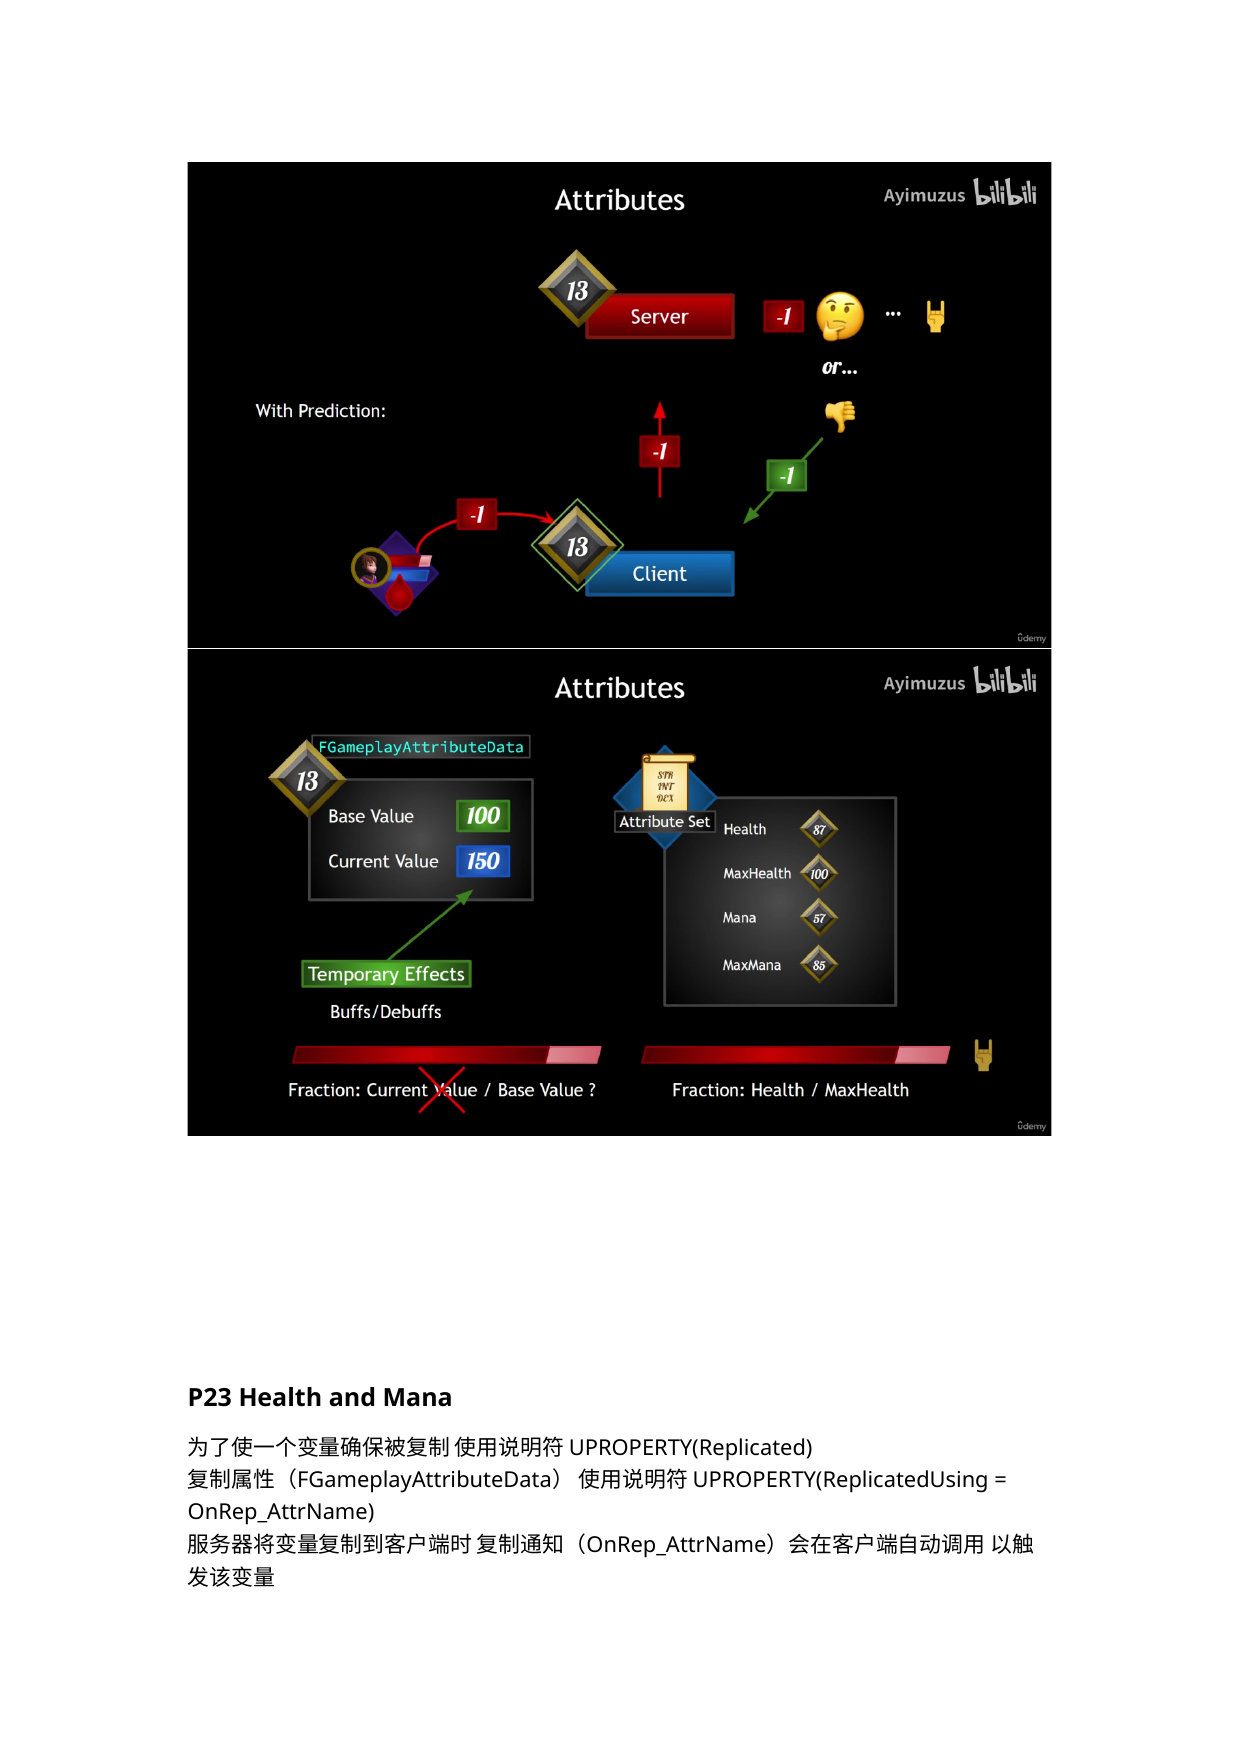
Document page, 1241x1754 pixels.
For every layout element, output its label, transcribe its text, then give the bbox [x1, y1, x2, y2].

picture [187, 649, 1052, 1136]
text 服务器将变量复制到客户端时 复制通知（OnRep_AttrName）会在客户端自动调用 以触发该变量 [187, 1527, 1053, 1592]
text 为了使一个变量确保被复制 使用说明符UPROPERTY(Replicated) [187, 1429, 1053, 1462]
text P23 Health and Mana [187, 1364, 1053, 1429]
picture [187, 162, 1052, 648]
text 复制属性（FGameplayAttributeData） 使用说明符UPROPERTY(ReplicatedUsing = OnRep_AttrName) [187, 1462, 1053, 1527]
